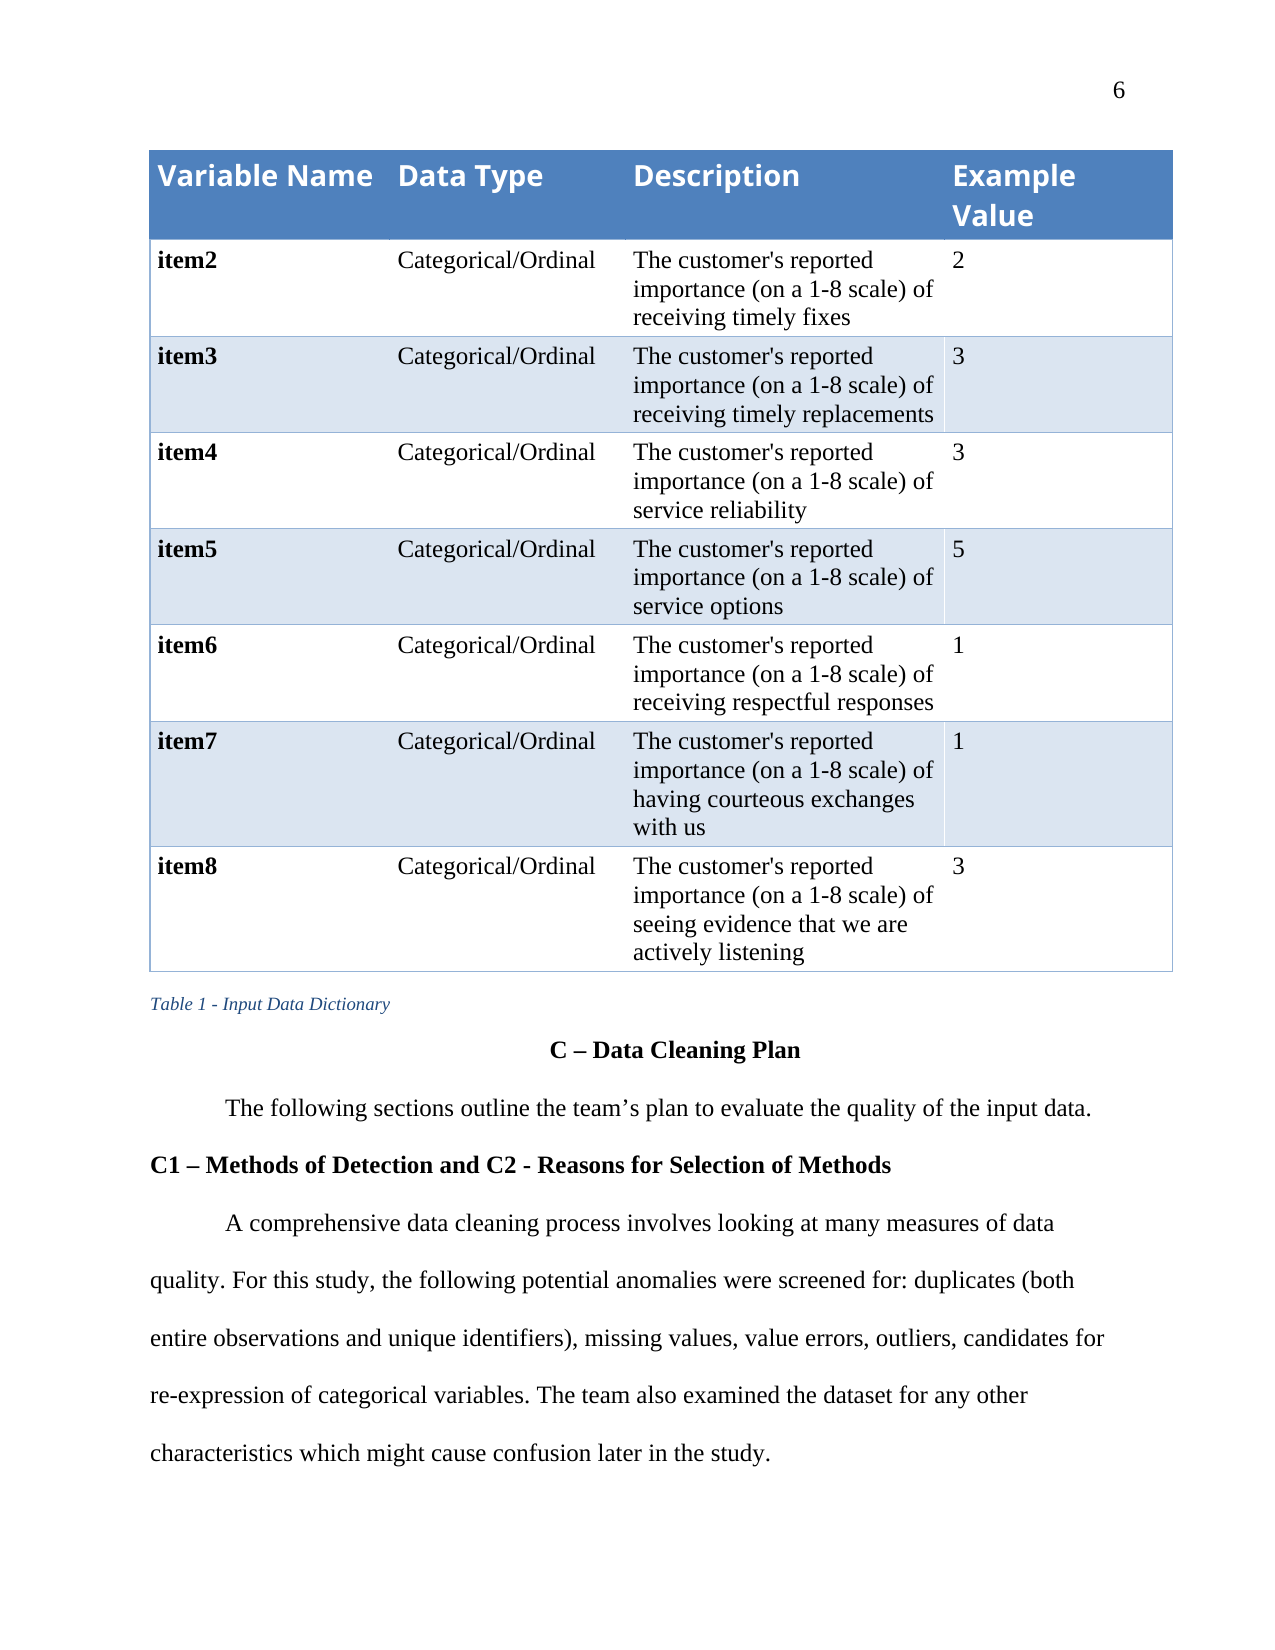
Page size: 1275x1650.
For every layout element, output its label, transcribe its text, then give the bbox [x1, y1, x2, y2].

table_cell item4 [151, 433, 390, 528]
table_cell item3 [151, 337, 390, 432]
table_cell item5 [151, 529, 390, 624]
table_cell 5 [945, 529, 1172, 624]
table_cell item2 [151, 240, 390, 336]
table_cell item6 [151, 625, 390, 721]
text The following sections outline the team’s plan to evaluate the quality of the input data. [150, 1093, 1125, 1122]
text Table 1 - Input Data Dictionary [150, 972, 1125, 1015]
table_cell Categorical/Ordinal [390, 529, 625, 624]
table_cell The customer's reported importance (on a 1-8 scale) of seeing evidence that we are actively listening [625, 847, 944, 971]
table_cell Categorical/Ordinal [390, 722, 625, 846]
text A comprehensive data cleaning process involves looking at many measures of data quality. For this study, the following potential anomalies were screened for: duplicates (both entire observations and unique identifiers), missing values, value errors, outliers, candidates for re-expression of categorical variables. The team also examined the dataset for any other characteristics which might cause confusion later in the study. [150, 1208, 1125, 1467]
table_cell Categorical/Ordinal [390, 847, 625, 971]
table_header Example Value [945, 151, 1172, 239]
table_cell The customer's reported importance (on a 1-8 scale) of service options [625, 529, 944, 624]
table_header Description [626, 151, 944, 239]
table_cell The customer's reported importance (on a 1-8 scale) of receiving timely fixes [625, 240, 944, 336]
table_cell item8 [151, 847, 390, 971]
table_cell 3 [945, 847, 1172, 971]
table_cell Categorical/Ordinal [390, 625, 625, 721]
table_cell 3 [945, 433, 1172, 528]
table_cell The customer's reported importance (on a 1-8 scale) of having courteous exchanges with us [625, 722, 944, 846]
table_cell The customer's reported importance (on a 1-8 scale) of receiving timely replacements [625, 337, 944, 432]
table_cell 2 [945, 240, 1172, 336]
table_cell 1 [945, 625, 1172, 721]
table_header Data Type [390, 151, 625, 239]
table_cell Categorical/Ordinal [390, 240, 625, 336]
table_cell The customer's reported importance (on a 1-8 scale) of service reliability [625, 433, 944, 528]
table_header Variable Name [151, 151, 389, 239]
table_cell 3 [945, 337, 1172, 432]
table_cell The customer's reported importance (on a 1-8 scale) of receiving respectful responses [625, 625, 944, 721]
table_cell item7 [151, 722, 390, 846]
table_cell Categorical/Ordinal [390, 337, 625, 432]
subtitle C – Data Cleaning Plan [150, 1036, 1125, 1064]
table_cell Categorical/Ordinal [390, 433, 625, 528]
table_cell 1 [945, 722, 1172, 846]
subtitle C1 – Methods of Detection and C2 - Reasons for Selection of Methods [150, 1151, 1125, 1179]
